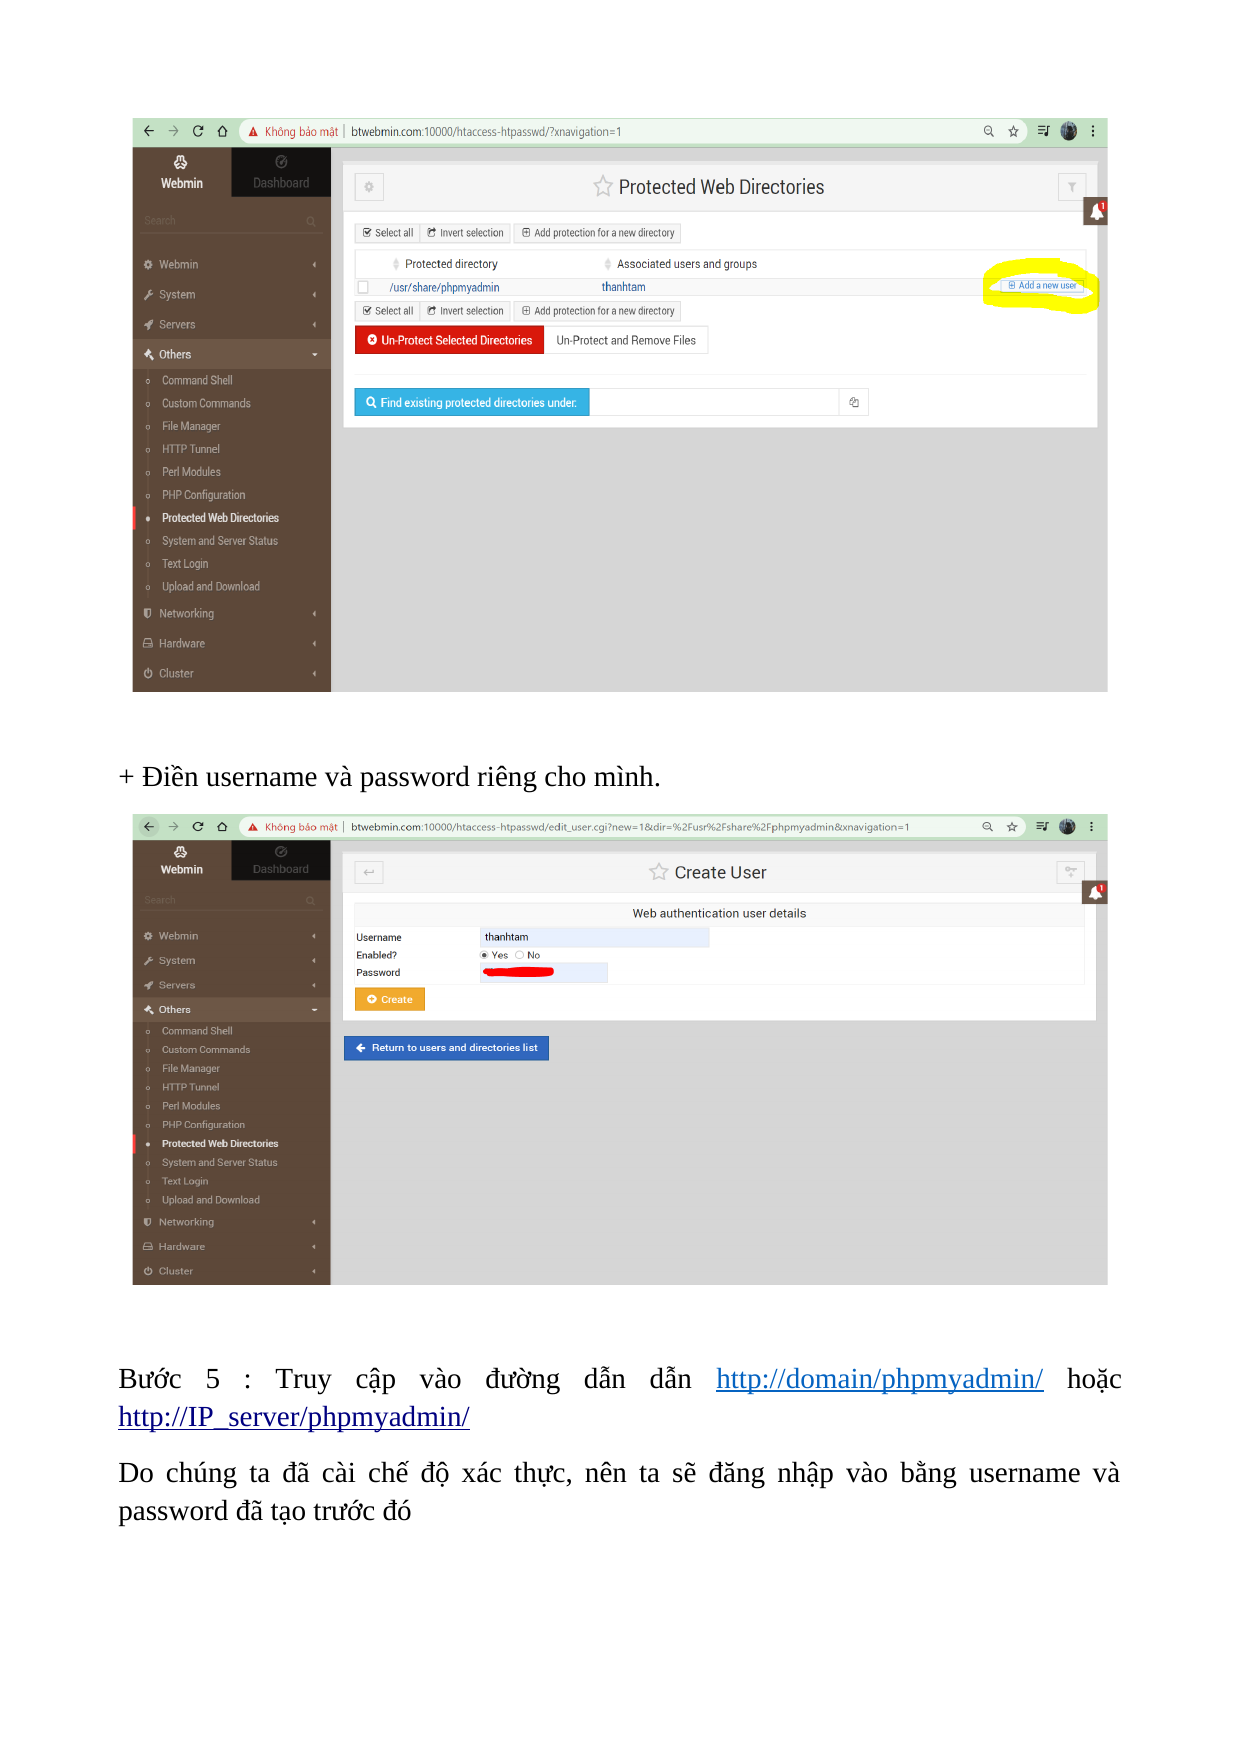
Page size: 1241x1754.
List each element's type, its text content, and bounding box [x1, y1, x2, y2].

text + Điền username và password riêng cho mình. [118, 759, 1122, 793]
picture [132, 814, 1108, 1285]
text Do chúng ta đã cài chế độ xác thực, nên ta sẽ đăng nhập vào bằng username và password đã tạo trước đó [118, 1455, 1122, 1527]
picture [132, 118, 1108, 692]
text Bước 5 : Truy cập vào đường dẫn dẫn http://domain/phpmyadmin/ hoặc http://IP_server/phpmyadmin/ [118, 1361, 1122, 1433]
